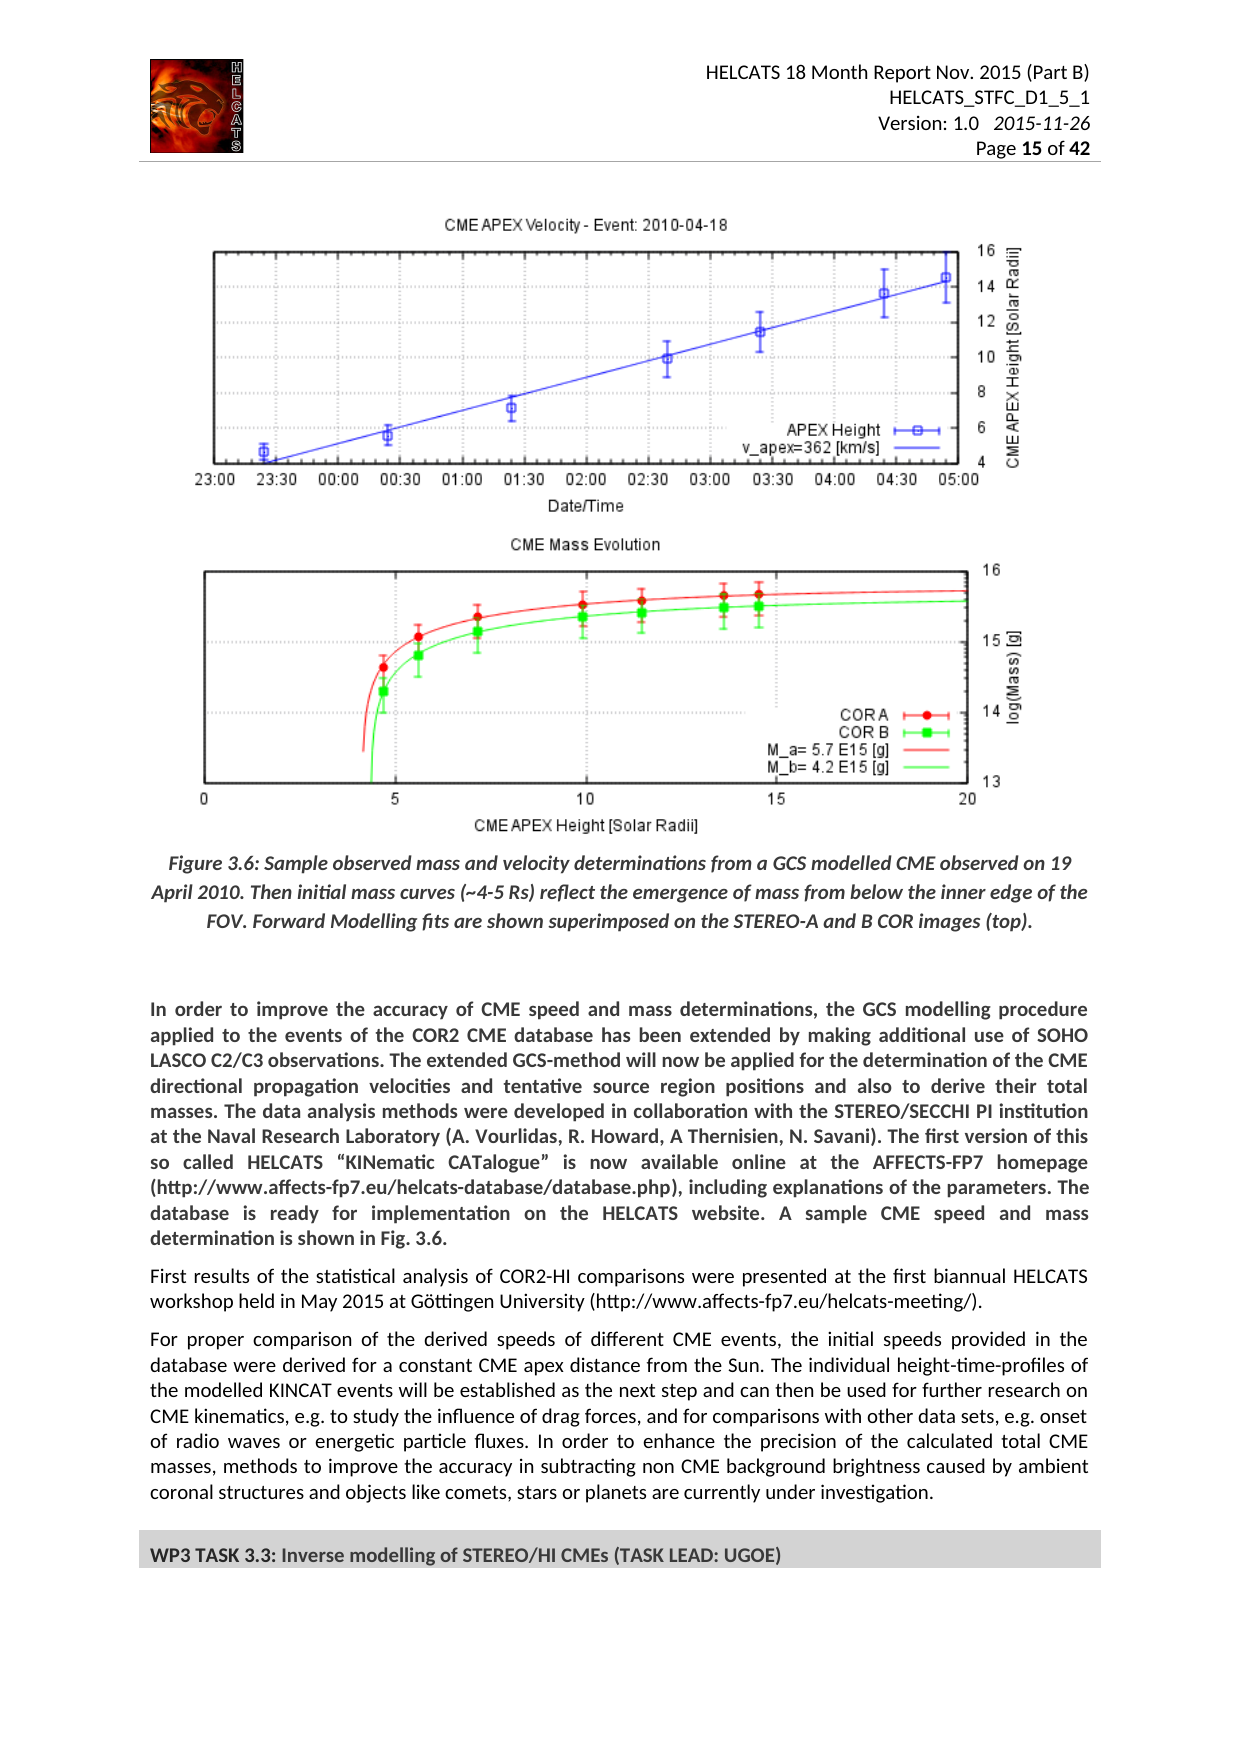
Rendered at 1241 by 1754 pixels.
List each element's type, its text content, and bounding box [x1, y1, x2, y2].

picture [190, 199, 1050, 838]
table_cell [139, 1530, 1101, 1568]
picture [150, 59, 244, 153]
